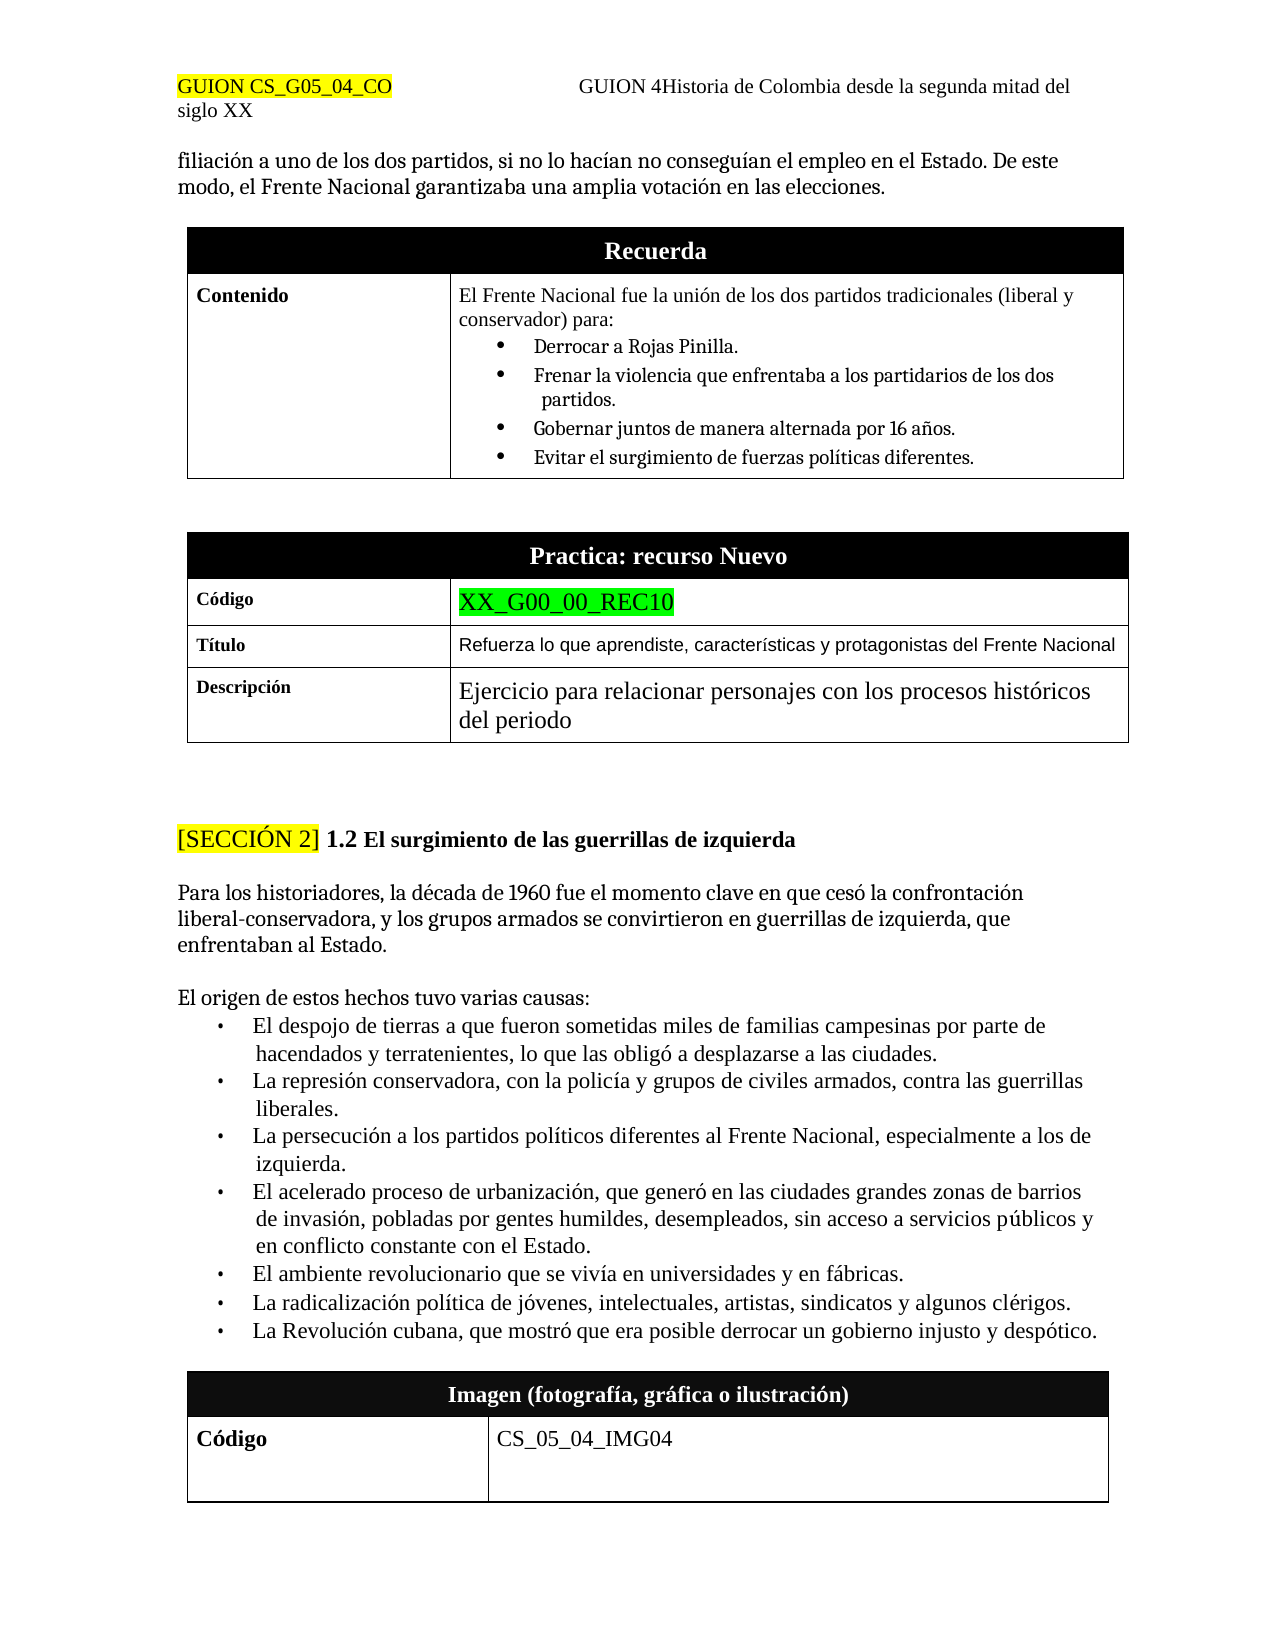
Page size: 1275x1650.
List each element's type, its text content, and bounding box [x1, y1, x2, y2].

text Para los historiadores, la década de 1960 fue el momento clave en que cesó la confrontación liberal-conservadora, y los grupos armados se convirtieron en guerrillas de izquierda, que enfrentaban al Estado. [177, 879, 1098, 958]
table_header Imagen (fotografía, gráfica o ilustración) [188, 1373, 1108, 1416]
list La represión conservadora, con la policía y grupos de civiles armados, contra las guerrillas liberales. [215, 1066, 1098, 1121]
table_cell Código [188, 1417, 488, 1501]
table_cell Descripción [188, 668, 450, 742]
table_cell El Frente Nacional fue la unión de los dos partidos tradicionales (liberal y conservador) para: Derrocar a Rojas Pinilla. Frenar la violencia que enfrentaba a los partidarios de los dos partidos. Gobernar juntos de manera alternada por 16 años. Evitar el surgimiento de fuerzas políticas diferentes. [451, 274, 1123, 478]
text El origen de estos hechos tuvo varias causas: [177, 985, 1098, 1011]
list El despojo de tierras a que fueron sometidas miles de familias campesinas por parte de hacendados y terratenientes, lo que las obligó a desplazarse a las ciudades. [215, 1011, 1098, 1066]
table_header Recuerda [188, 228, 1123, 273]
list La radicalización política de jóvenes, intelectuales, artistas, sindicatos y algunos clérigos. [215, 1287, 1098, 1316]
table_cell XX_G00_00_REC10 [451, 579, 1128, 624]
text [SECCIÓN 2] 1.2 El surgimiento de las guerrillas de izquierda [319, 824, 1098, 853]
table_cell Contenido [188, 274, 450, 478]
list La persecución a los partidos políticos diferentes al Frente Nacional, especialmente a los de izquierda. [215, 1121, 1098, 1177]
table_cell CS_05_04_IMG04 [489, 1417, 1108, 1501]
list El ambiente revolucionario que se vivía en universidades y en fábricas. [215, 1259, 1098, 1287]
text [177, 148, 1098, 200]
list La Revolución cubana, que mostró que era posible derrocar un gobierno injusto y despótico. [215, 1316, 1098, 1345]
table_cell Título [188, 626, 450, 667]
table_cell Ejercicio para relacionar personajes con los procesos históricos del periodo [451, 668, 1128, 742]
list El acelerado proceso de urbanización, que generó en las ciudades grandes zonas de barrios de invasión, pobladas por gentes humildes, desempleados, sin acceso a servicios públicos y en conflicto constante con el Estado. [215, 1177, 1098, 1259]
table_cell Código [188, 579, 450, 624]
table_cell Refuerza lo que aprendiste, características y protagonistas del Frente Nacional [451, 626, 1128, 667]
table_header Practica: recurso Nuevo [188, 533, 1128, 578]
